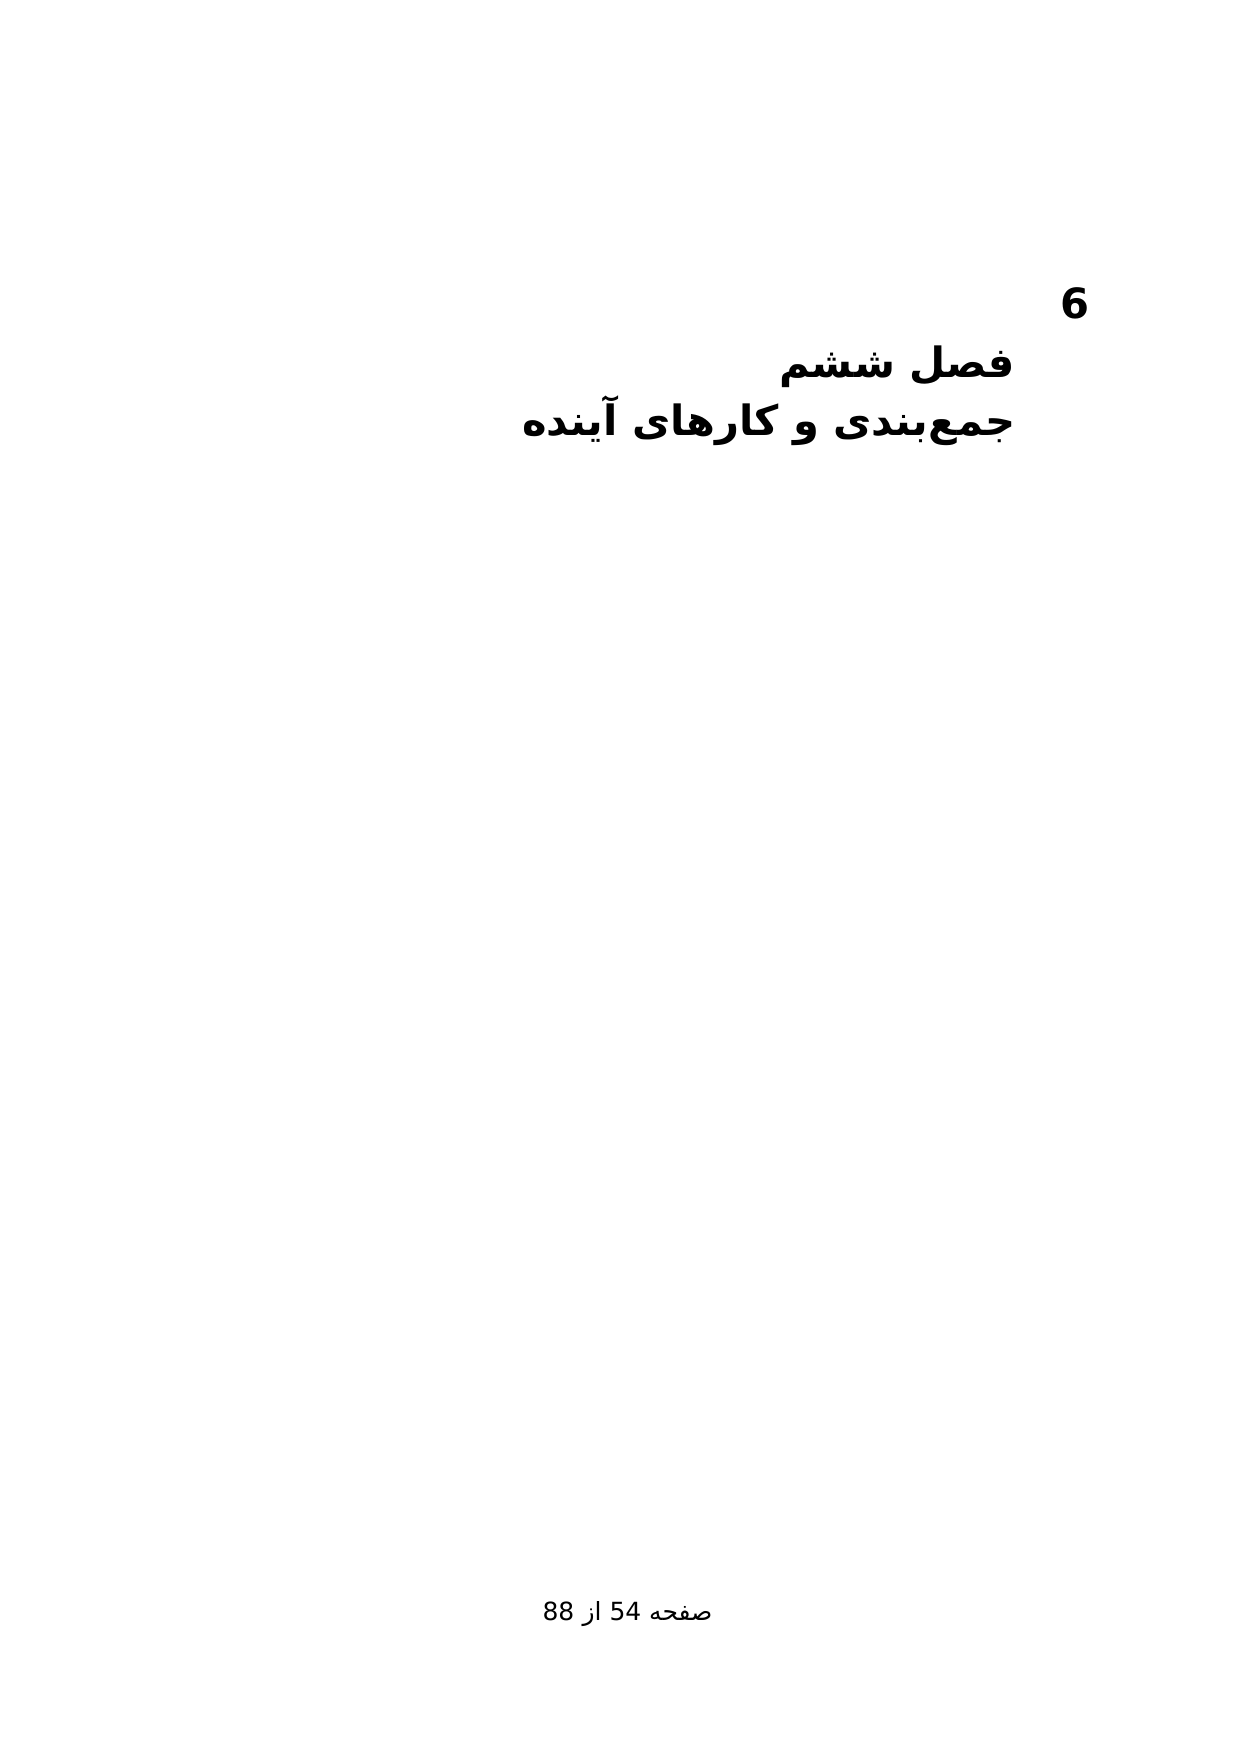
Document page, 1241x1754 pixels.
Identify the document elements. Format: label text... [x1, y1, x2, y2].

subtitle فصل ششم جمع‌بندی و کارهای آینده [150, 280, 1060, 445]
